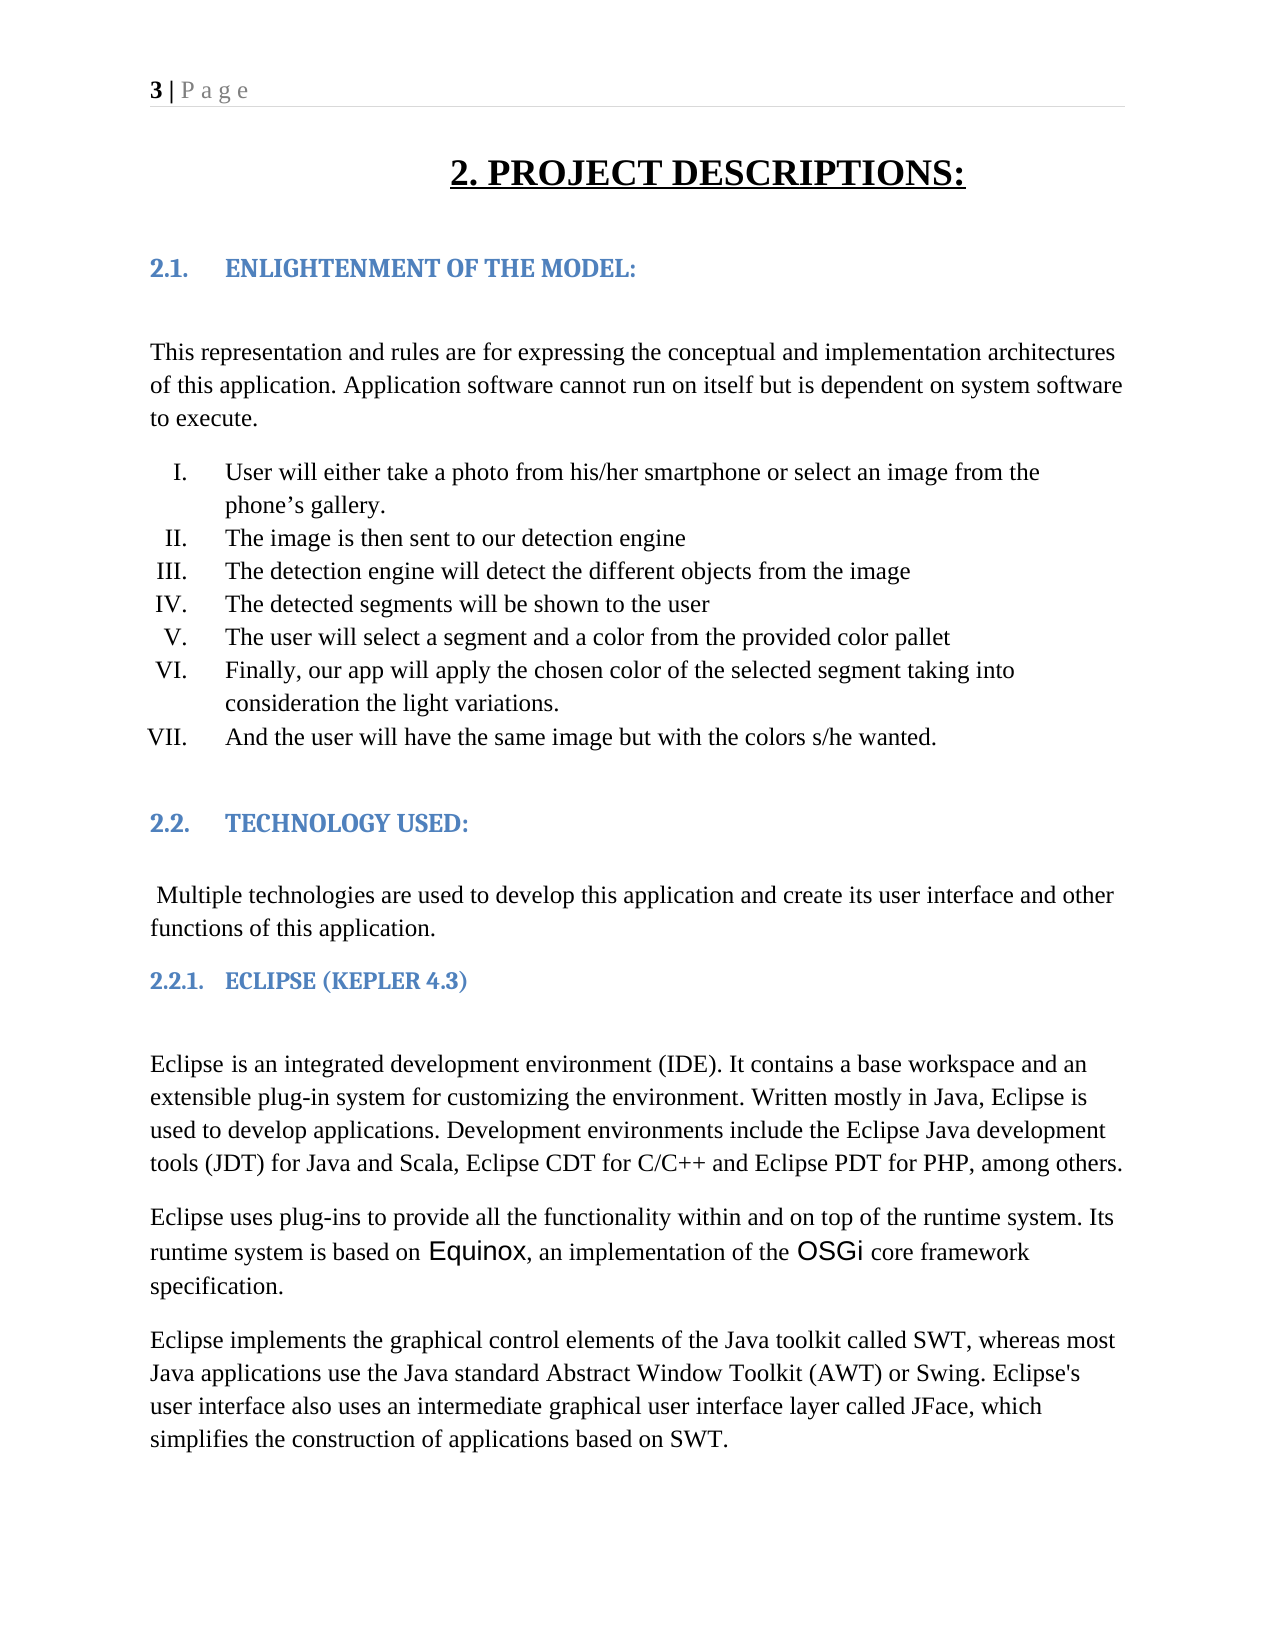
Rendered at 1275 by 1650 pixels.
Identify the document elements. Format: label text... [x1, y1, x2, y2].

subtitle 2.1. ENLIGHTENMENT OF THE MODEL: [150, 253, 1125, 284]
list The user will select a segment and a color from the provided color pallet [187, 622, 1125, 651]
text This representation and rules are for expressing the conceptual and implementation architectures of this application. Application software cannot run on itself but is dependent on system software to execute. [150, 337, 1125, 432]
text Eclipse uses plug-ins to provide all the functionality within and on top of the runtime system. Its runtime system is based on Equinox, an implementation of the OSGi core framework specification. [150, 1202, 1125, 1299]
text Eclipse implements the graphical control elements of the Java toolkit called SWT, whereas most Java applications use the Java standard Abstract Window Toolkit (AWT) or Swing. Eclipse's user interface also uses an intermediate graphical user interface layer called JFace, which simplifies the construction of applications based on SWT. [150, 1325, 1125, 1452]
subtitle 2. PROJECT DESCRIPTIONS: [450, 150, 1125, 193]
subtitle 2.2.1. ECLIPSE (KEPLER 4.3) [150, 967, 1125, 996]
list The detection engine will detect the different objects from the image [187, 556, 1125, 585]
list The image is then sent to our detection engine [187, 523, 1125, 552]
text Eclipse is an integrated development environment (IDE). It contains a base workspace and an extensible plug-in system for customizing the environment. Written mostly in Java, Eclipse is used to develop applications. Development environments include the Eclipse Java development tools (JDT) for Java and Scala, Eclipse CDT for C/C++ and Eclipse PDT for PHP, among others. [150, 1047, 1125, 1177]
text Multiple technologies are used to develop this application and create its user interface and other functions of this application. [150, 880, 1125, 942]
list Finally, our app will apply the chosen color of the selected segment taking into consideration the light variations. [187, 656, 1125, 717]
list And the user will have the same image but with the colors s/he wanted. [187, 722, 1125, 750]
subtitle 2.2. TECHNOLOGY USED: [150, 808, 1125, 875]
list User will either take a photo from his/her smartphone or select an image from the phone’s gallery. [187, 457, 1125, 519]
list The detected segments will be shown to the user [187, 589, 1125, 618]
